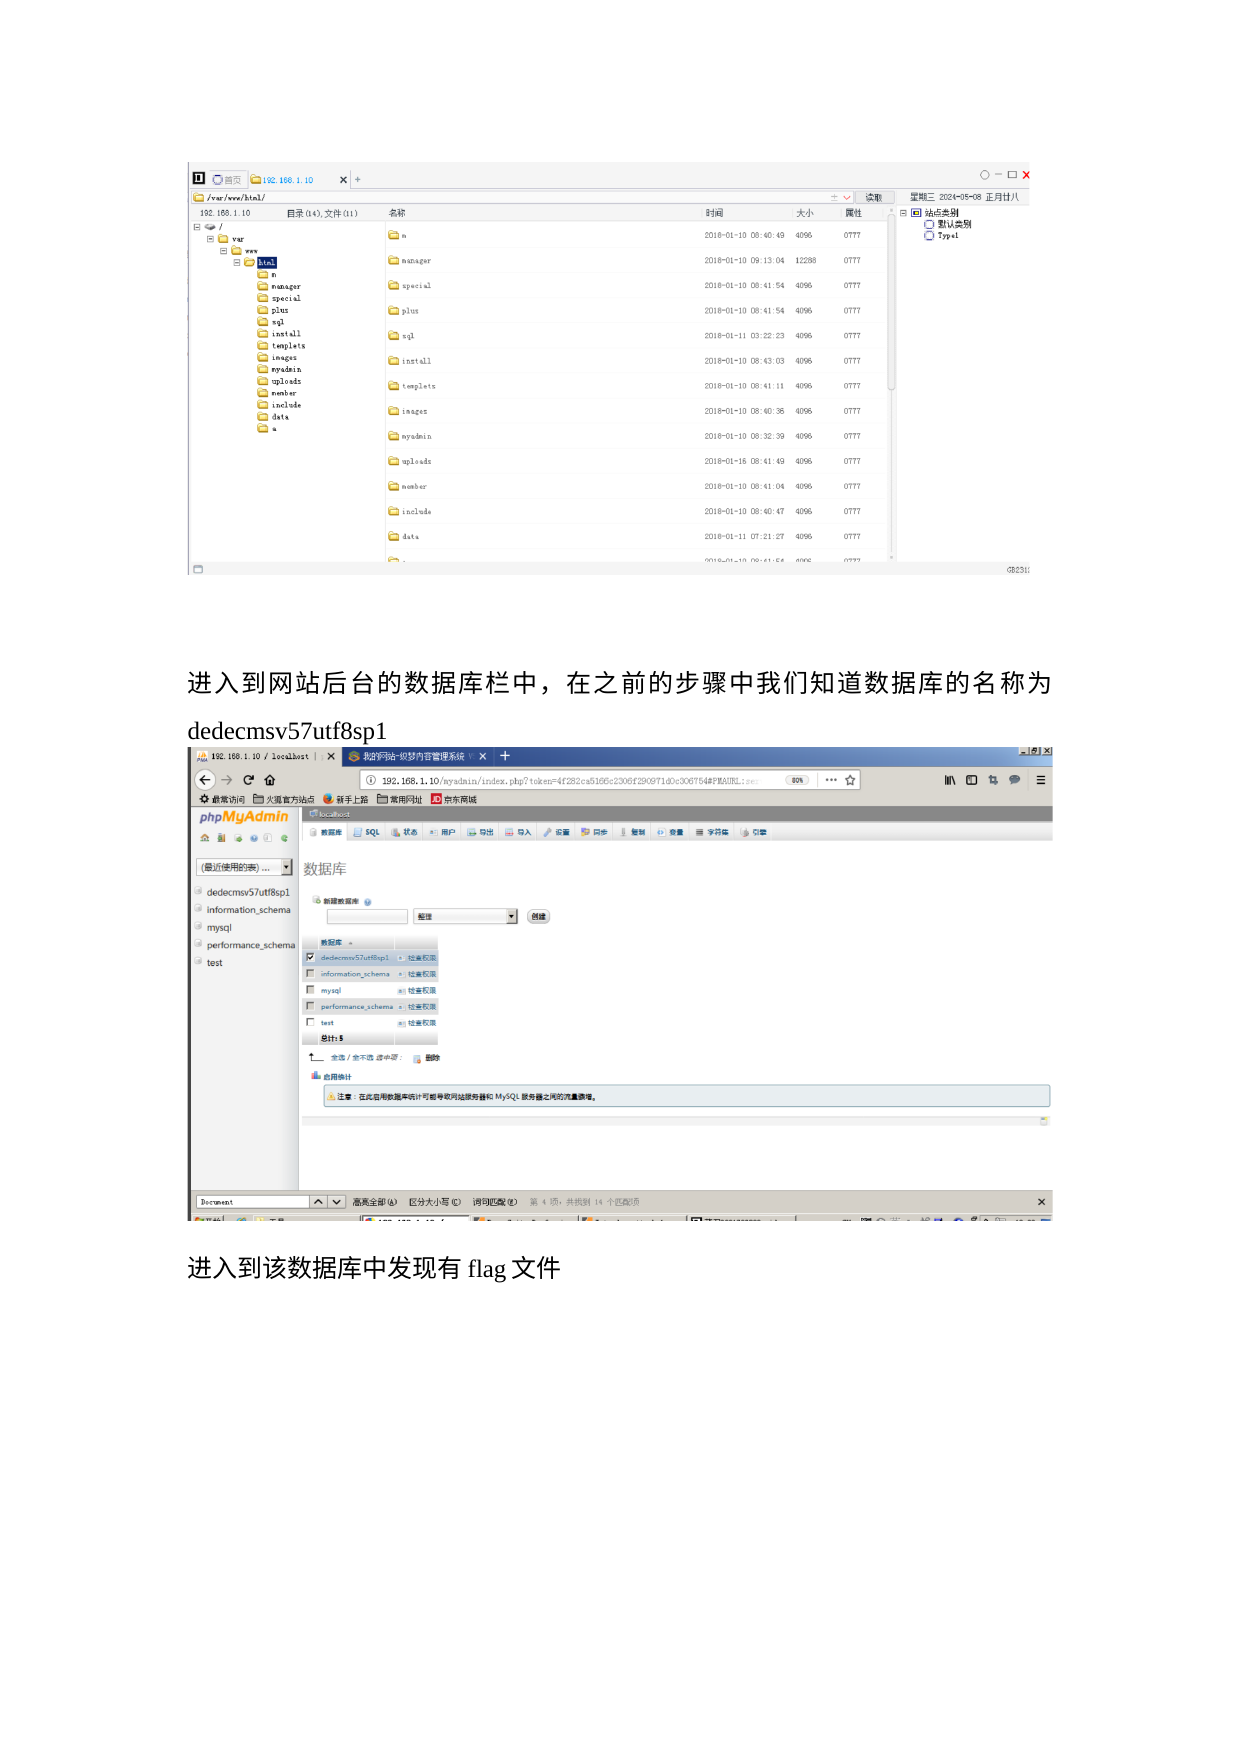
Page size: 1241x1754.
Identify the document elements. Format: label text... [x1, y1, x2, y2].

text 进入到该数据库中发现有flag文件 [187, 1234, 1053, 1299]
text 进入到网站后台的数据库栏中，在之前的步骤中我们知道数据库的名称为dedecmsv57utf8sp1 [187, 649, 1053, 747]
picture [187, 162, 1030, 575]
picture [187, 747, 1053, 1221]
